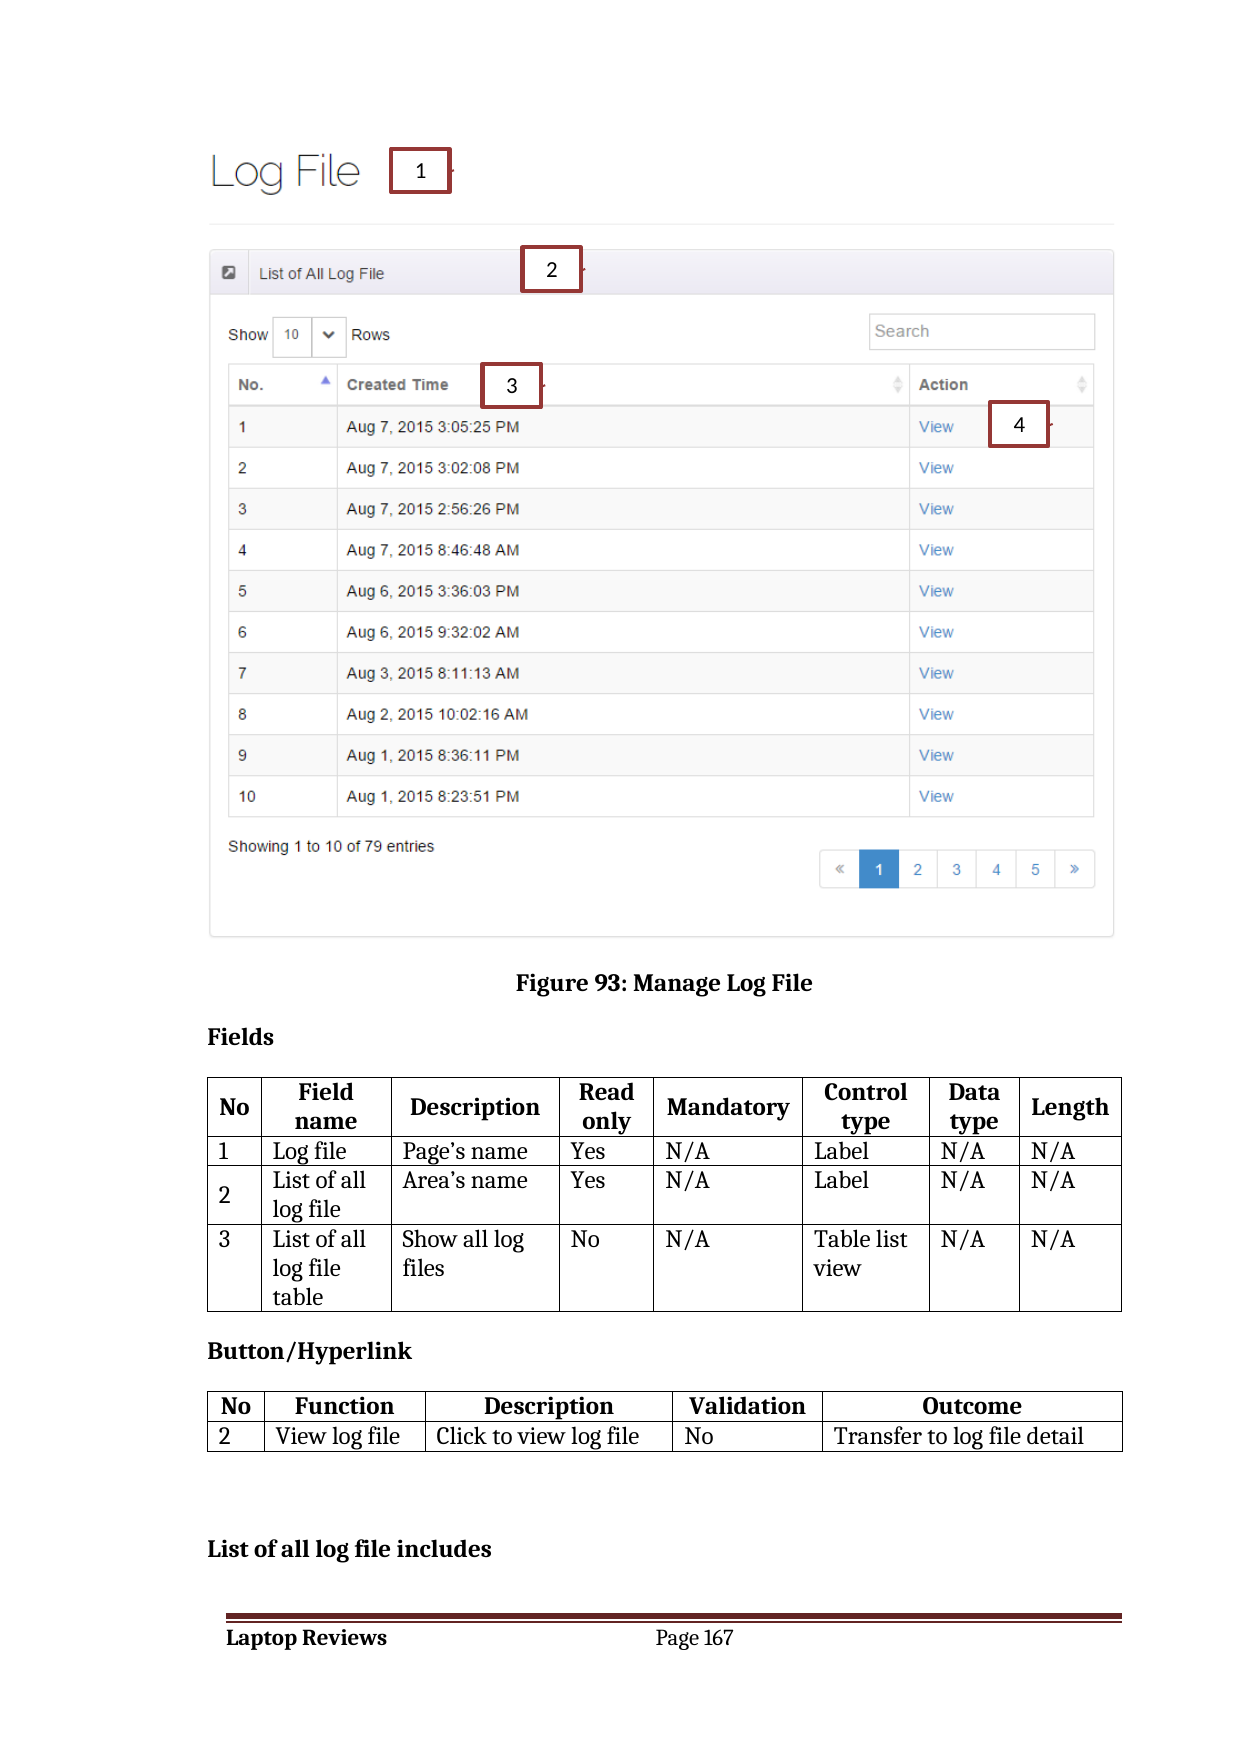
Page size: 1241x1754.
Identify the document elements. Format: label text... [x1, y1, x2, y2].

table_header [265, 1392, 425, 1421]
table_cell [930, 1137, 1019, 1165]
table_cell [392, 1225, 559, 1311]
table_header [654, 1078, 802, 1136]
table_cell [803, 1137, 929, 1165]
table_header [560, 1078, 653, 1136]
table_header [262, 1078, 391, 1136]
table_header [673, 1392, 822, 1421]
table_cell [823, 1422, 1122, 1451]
text Button/Hyperlink [207, 1337, 1122, 1366]
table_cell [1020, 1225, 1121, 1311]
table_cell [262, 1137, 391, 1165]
text Figure 93: Manage Log File [207, 969, 1122, 998]
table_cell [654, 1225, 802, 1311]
text Fields [207, 1023, 1122, 1052]
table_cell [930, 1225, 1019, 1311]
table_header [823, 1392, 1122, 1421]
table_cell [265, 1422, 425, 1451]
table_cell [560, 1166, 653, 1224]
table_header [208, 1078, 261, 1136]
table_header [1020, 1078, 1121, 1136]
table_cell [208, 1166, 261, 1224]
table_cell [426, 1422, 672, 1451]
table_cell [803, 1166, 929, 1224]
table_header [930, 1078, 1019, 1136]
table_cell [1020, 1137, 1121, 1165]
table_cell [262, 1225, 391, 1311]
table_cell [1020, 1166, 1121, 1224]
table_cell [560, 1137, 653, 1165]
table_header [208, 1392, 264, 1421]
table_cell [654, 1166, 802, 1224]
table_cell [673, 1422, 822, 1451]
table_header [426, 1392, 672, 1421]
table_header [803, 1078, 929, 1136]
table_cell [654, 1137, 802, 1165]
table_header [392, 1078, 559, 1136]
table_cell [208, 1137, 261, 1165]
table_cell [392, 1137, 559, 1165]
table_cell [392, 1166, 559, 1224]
picture [207, 147, 1122, 945]
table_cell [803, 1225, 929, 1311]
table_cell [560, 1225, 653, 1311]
text List of all log file includes [207, 1535, 1122, 1563]
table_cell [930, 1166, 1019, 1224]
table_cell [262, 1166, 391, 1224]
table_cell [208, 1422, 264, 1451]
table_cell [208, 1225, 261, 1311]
